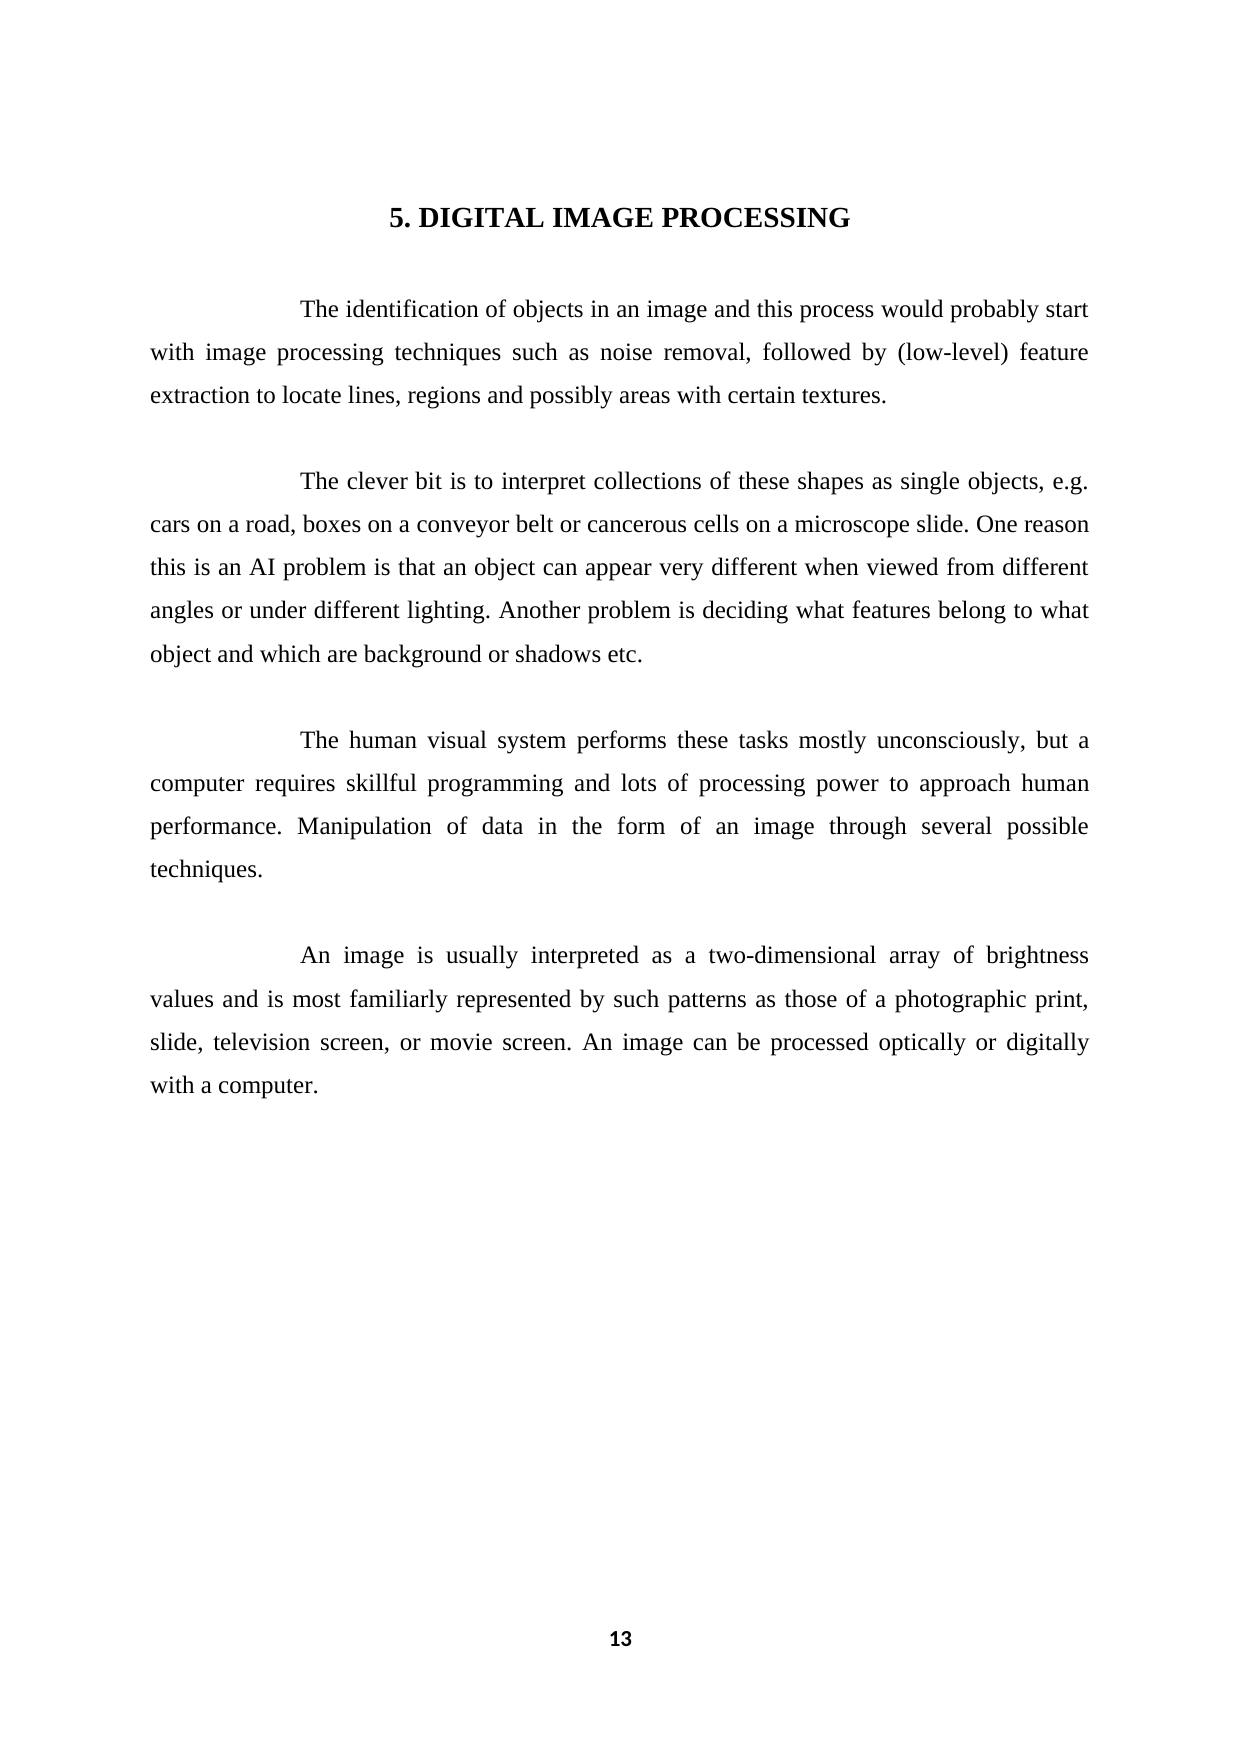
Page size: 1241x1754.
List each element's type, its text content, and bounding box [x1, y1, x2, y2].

text The human visual system performs these tasks mostly unconsciously, but a computer requires skillful programming and lots of processing power to approach human performance. Manipulation of data in the form of an image through several possible techniques. [150, 725, 1090, 883]
text The clever bit is to interpret collections of these shapes as single objects, e.g. cars on a road, boxes on a conveyor belt or cancerous cells on a microscope slide. One reason this is an AI problem is that an object can appear very different when viewed from different angles or under different lighting. Another problem is deciding what features belong to what object and which are background or shadows etc. [150, 466, 1090, 667]
text The identification of objects in an image and this process would probably start with image processing techniques such as noise removal, followed by (low-level) feature extraction to locate lines, regions and possibly areas with certain textures. [150, 294, 1090, 409]
text An image is usually interpreted as a two-dimensional array of brightness values and is most familiarly represented by such patterns as those of a photographic print, slide, television screen, or movie screen. An image can be processed optically or digitally with a computer. [150, 941, 1090, 1099]
text 5. DIGITAL IMAGE PROCESSING [150, 200, 1090, 234]
